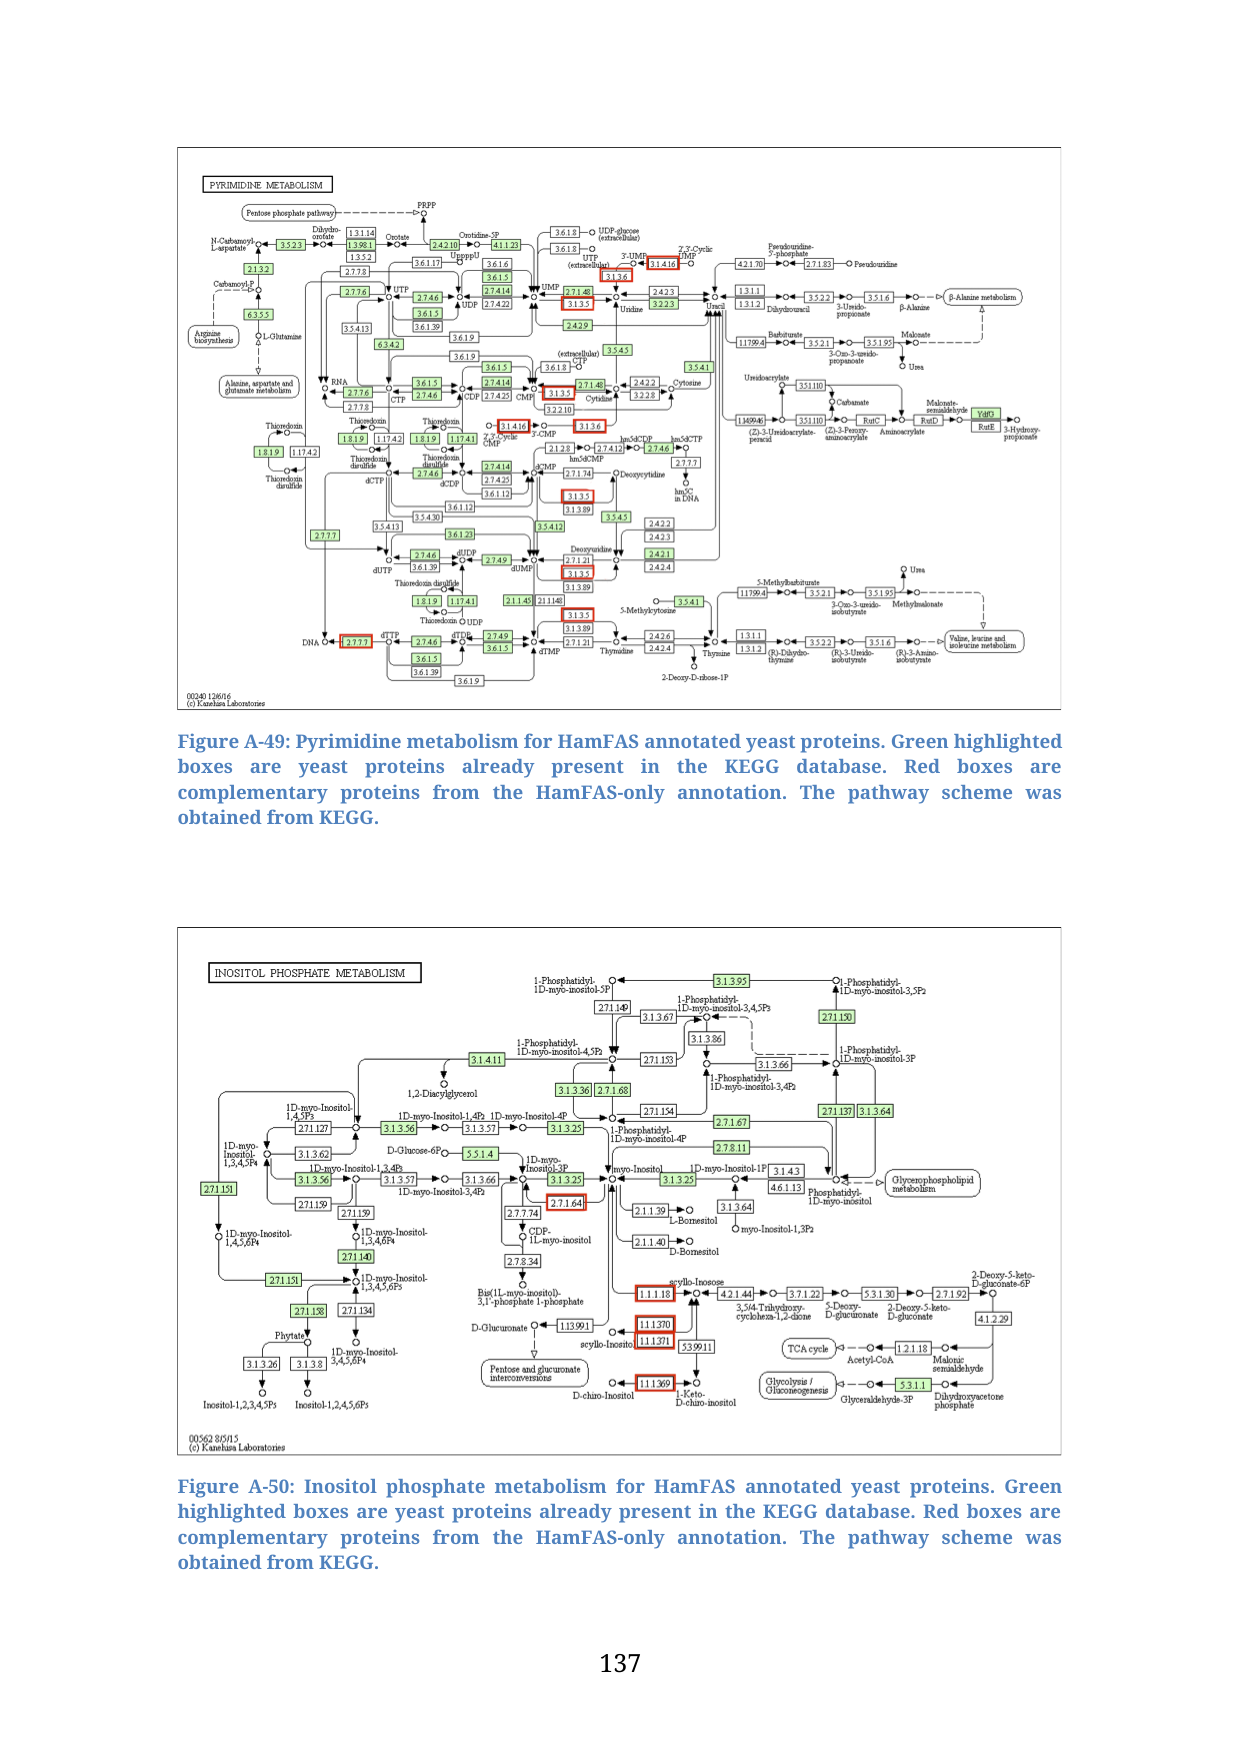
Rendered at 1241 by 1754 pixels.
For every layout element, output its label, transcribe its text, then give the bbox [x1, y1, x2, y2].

picture [177, 927, 1062, 1456]
picture [177, 147, 1062, 711]
